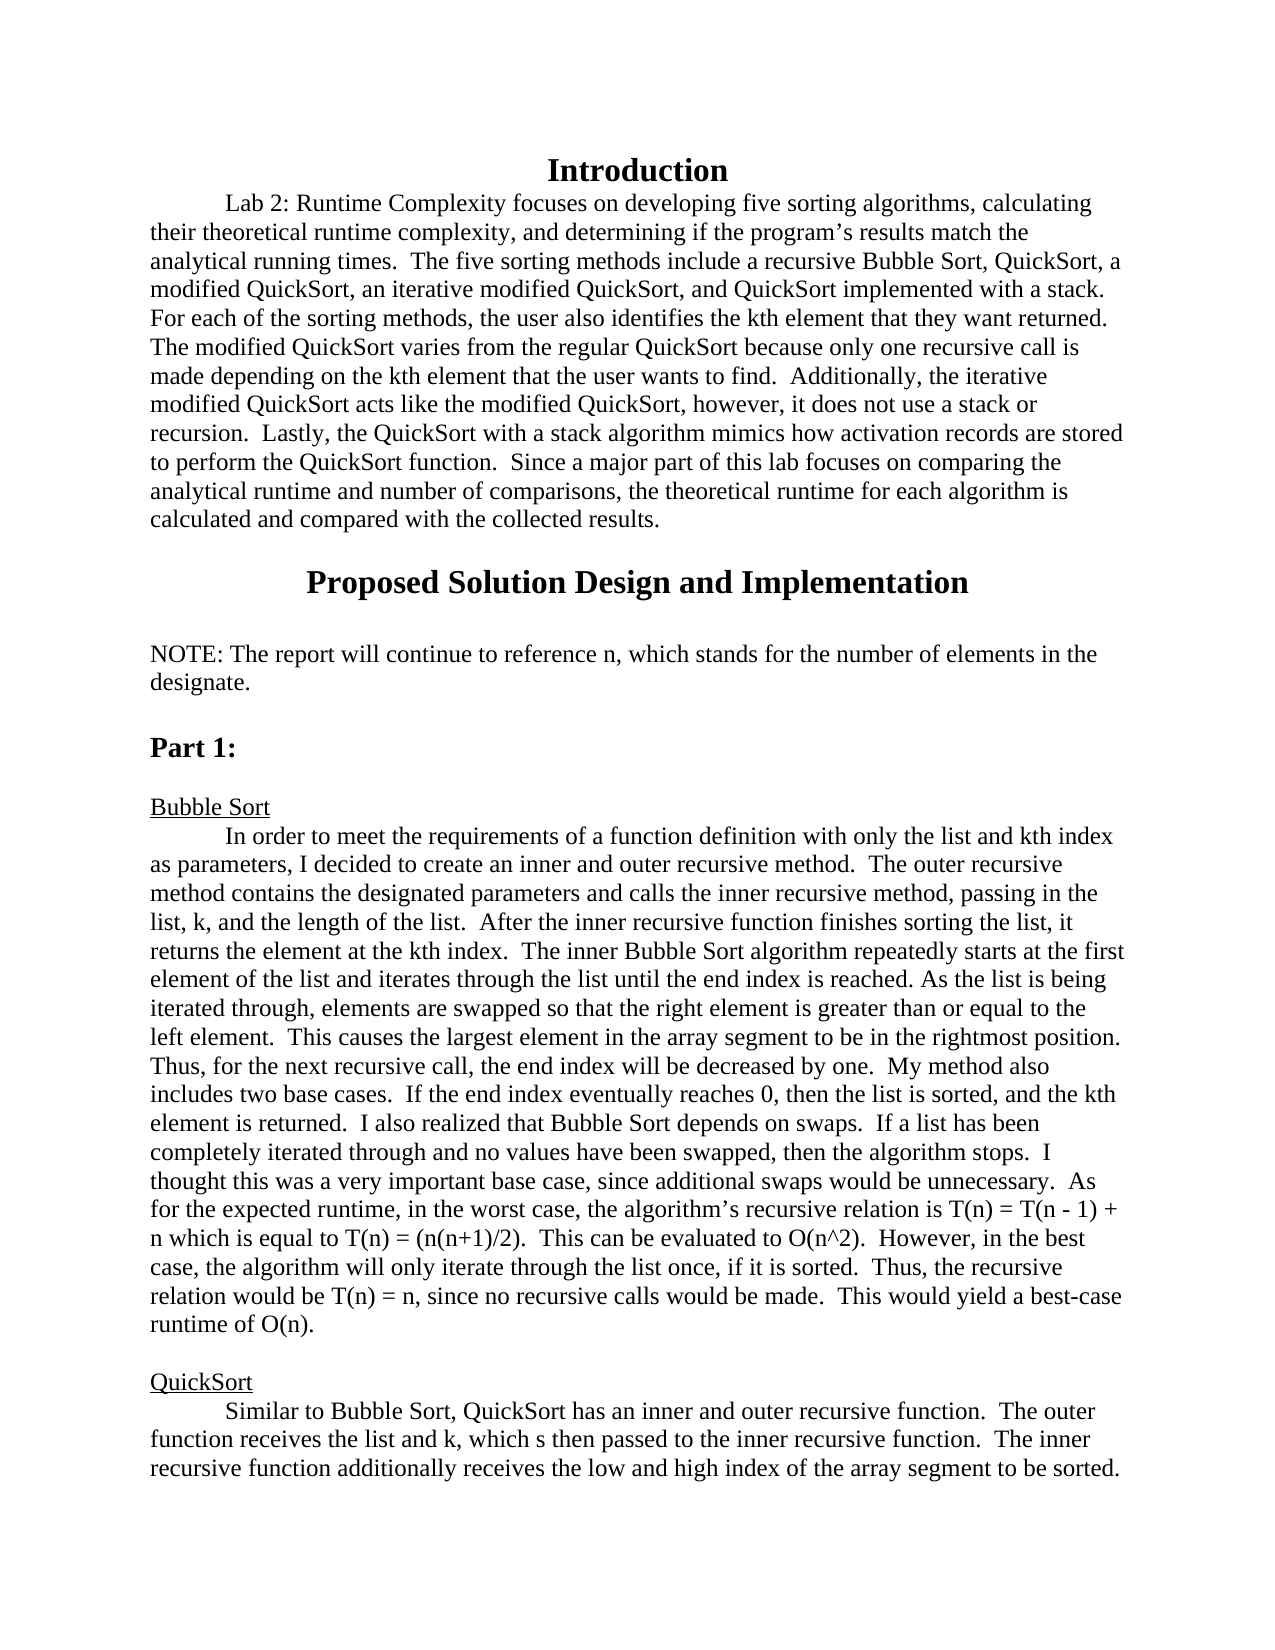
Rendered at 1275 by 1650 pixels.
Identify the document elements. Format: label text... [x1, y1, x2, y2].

text Introduction [150, 150, 1125, 188]
text QuickSort [150, 1367, 1125, 1396]
text NOTE: The report will continue to reference n, which stands for the number of elements in the designate. [150, 639, 1125, 696]
text Bubble Sort [150, 792, 1125, 821]
text Part 1: [150, 730, 1125, 763]
text In order to meet the requirements of a function definition with only the list and kth index as parameters, I decided to create an inner and outer recursive method. The outer recursive method contains the designated parameters and calls the inner recursive method, passing in the list, k, and the length of the list. After the inner recursive function finishes sorting the list, it returns the element at the kth index. The inner Bubble Sort algorithm repeatedly starts at the first element of the list and iterates through the list until the end index is reached. As the list is being iterated through, elements are swapped so that the right element is greater than or equal to the left element. This causes the largest element in the array segment to be in the rightmost position. Thus, for the next recursive call, the end index will be decreased by one. My method also includes two base cases. If the end index eventually reaches 0, then the list is sorted, and the kth element is returned. I also realized that Bubble Sort depends on swaps. If a list has been completely iterated through and no values have been swapped, then the algorithm stops. I thought this was a very important base case, since additional swaps would be unnecessary. As for the expected runtime, in the worst case, the algorithm’s recursive relation is T(n) = T(n - 1) + n which is equal to T(n) = (n(n+1)/2). This can be evaluated to O(n^2). However, in the best case, the algorithm will only iterate through the list once, if it is sorted. Thus, the recursive relation would be T(n) = n, since no recursive calls would be made. This would yield a best-case runtime of O(n). [150, 821, 1125, 1338]
text Proposed Solution Design and Implementation [150, 562, 1125, 600]
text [150, 1396, 1125, 1482]
text Lab 2: Runtime Complexity focuses on developing five sorting algorithms, calculating their theoretical runtime complexity, and determining if the program’s results match the analytical running times. The five sorting methods include a recursive Bubble Sort, QuickSort, a modified QuickSort, an iterative modified QuickSort, and QuickSort implemented with a stack. For each of the sorting methods, the user also identifies the kth element that they want returned. The modified QuickSort varies from the regular QuickSort because only one recursive call is made depending on the kth element that the user wants to find. Additionally, the iterative modified QuickSort acts like the modified QuickSort, however, it does not use a stack or recursion. Lastly, the QuickSort with a stack algorithm mimics how activation records are stored to perform the QuickSort function. Since a major part of this lab focuses on comparing the analytical runtime and number of comparisons, the theoretical runtime for each algorithm is calculated and compared with the collected results. [150, 188, 1125, 533]
